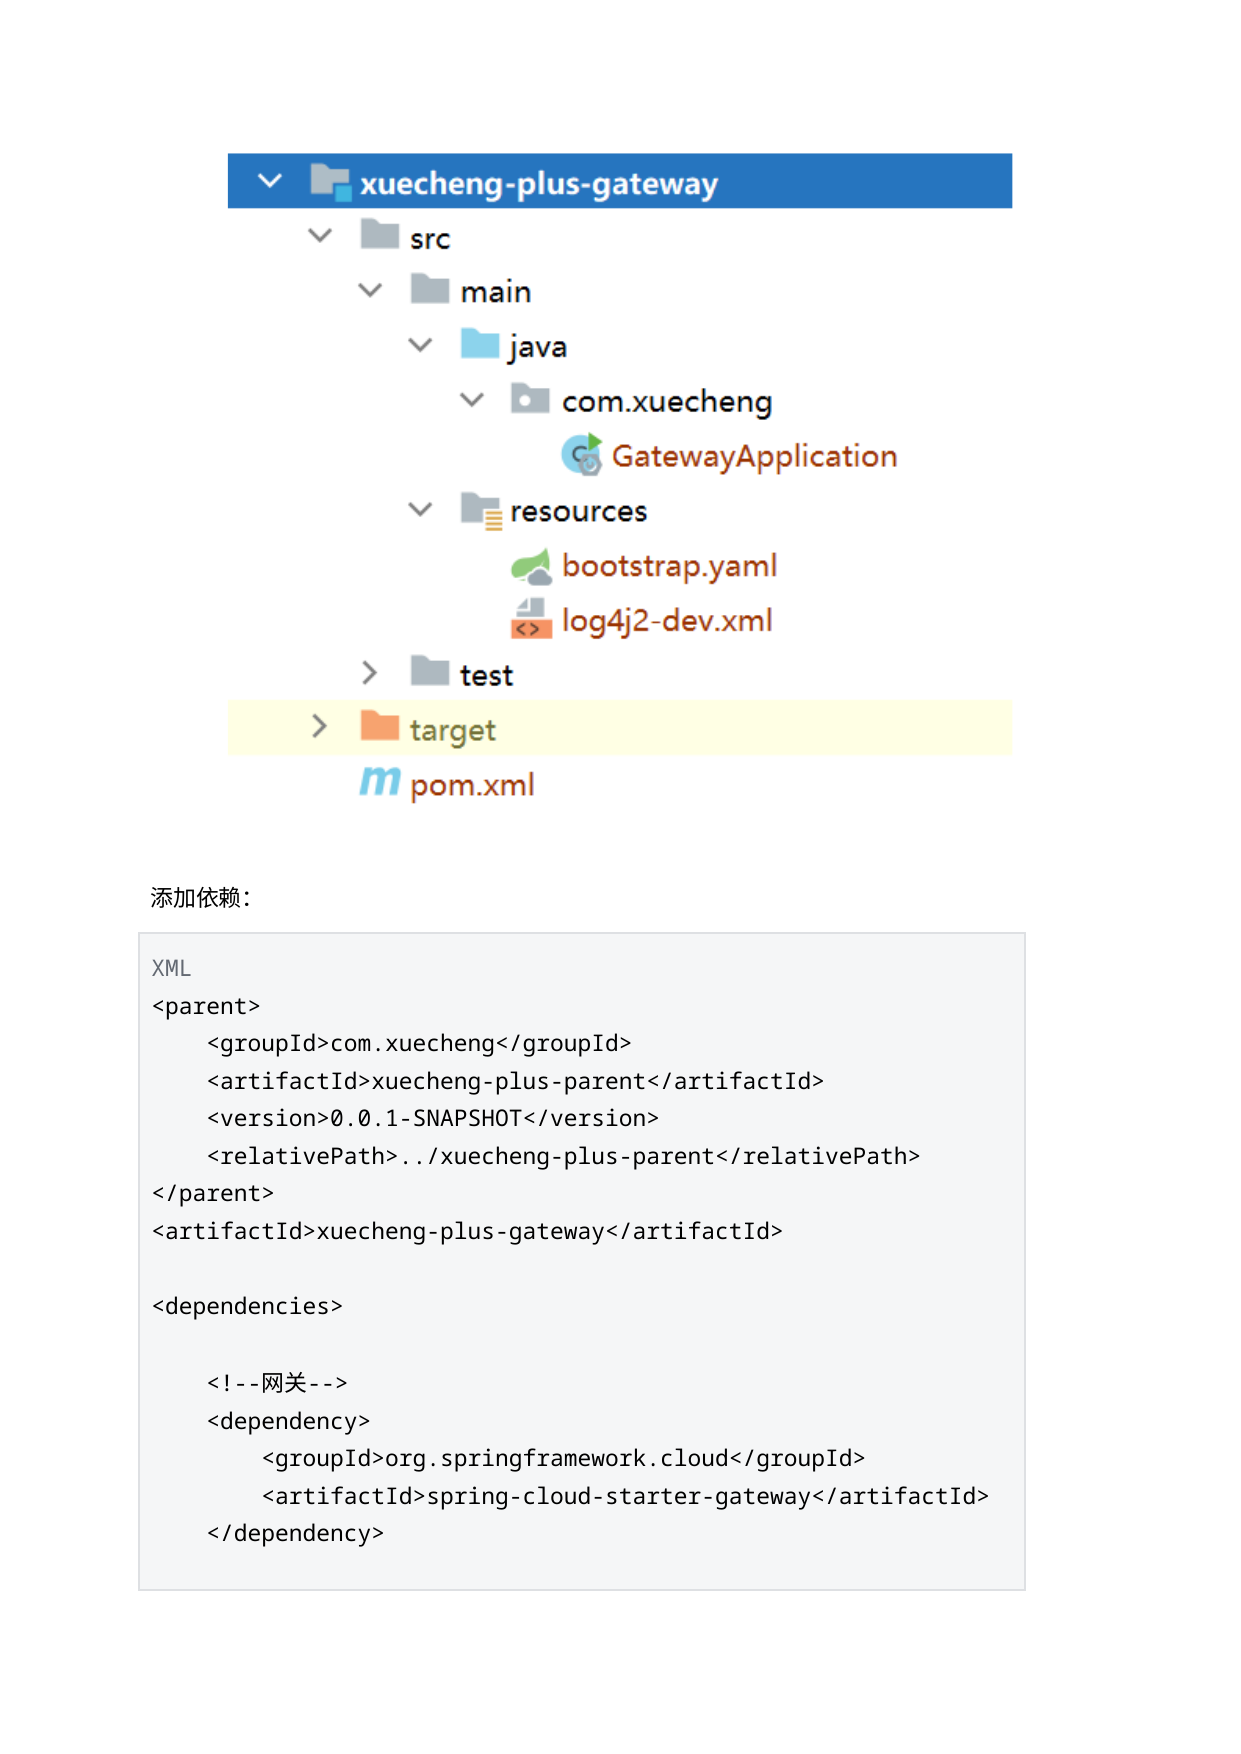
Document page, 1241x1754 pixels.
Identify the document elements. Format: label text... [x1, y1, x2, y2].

picture [227, 150, 1013, 816]
text 添加依赖： [150, 880, 1090, 913]
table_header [140, 934, 1024, 1589]
